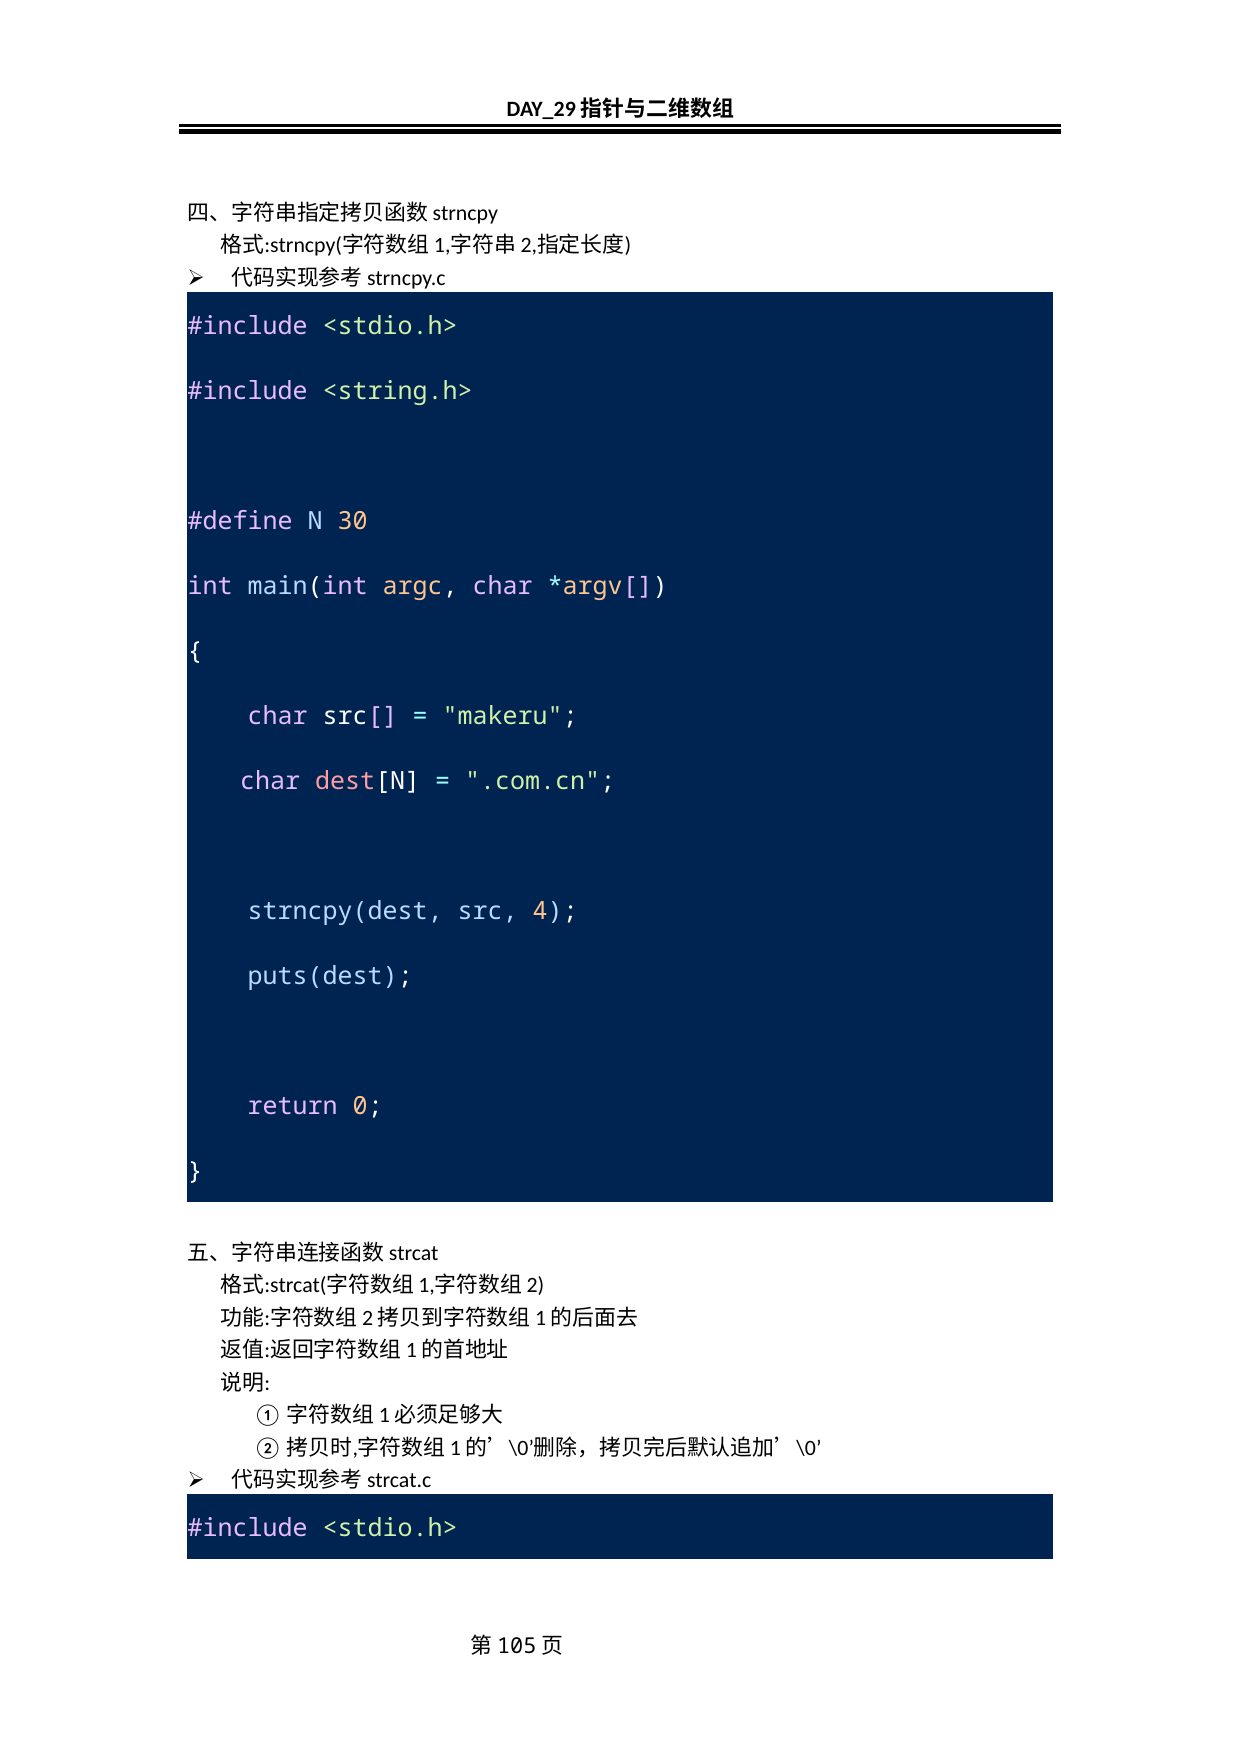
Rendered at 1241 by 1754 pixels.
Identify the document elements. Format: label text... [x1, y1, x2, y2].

text strncpy(dest, src, 4); [187, 877, 1053, 942]
list 格式:strncpy(字符数组1,字符串2,指定长度) [187, 227, 1053, 259]
text return 0; [187, 1072, 1053, 1137]
text #include <stdio.h> [187, 1494, 1053, 1559]
text #define N 30 [187, 487, 1053, 552]
list 说明: [187, 1364, 1053, 1397]
text puts(dest); [187, 942, 1053, 1007]
list 字符串连接函数strcat [187, 1234, 1053, 1267]
text } [187, 1137, 1053, 1202]
text char dest[N] = ".com.cn"; [187, 747, 1053, 812]
list 代码实现参考strcat.c [187, 1462, 1053, 1494]
list 字符串指定拷贝函数strncpy [187, 194, 1053, 227]
text char src[] = "makeru"; [187, 682, 1053, 747]
list ②拷贝时,字符数组1的’\0’删除，拷贝完后默认追加’\0’ [220, 1429, 1053, 1462]
list 格式:strcat(字符数组1,字符数组2) [187, 1267, 1053, 1299]
text int main(int argc, char *argv[]) [187, 552, 1053, 617]
text #include <stdio.h> [187, 292, 1053, 357]
text { [187, 617, 1053, 682]
list 代码实现参考strncpy.c [187, 259, 1053, 292]
list 返值:返回字符数组1的首地址 [187, 1332, 1053, 1364]
list 功能:字符数组2拷贝到字符数组1的后面去 [187, 1299, 1053, 1332]
list ①字符数组1必须足够大 [220, 1397, 1053, 1429]
text #include <string.h> [187, 357, 1053, 422]
